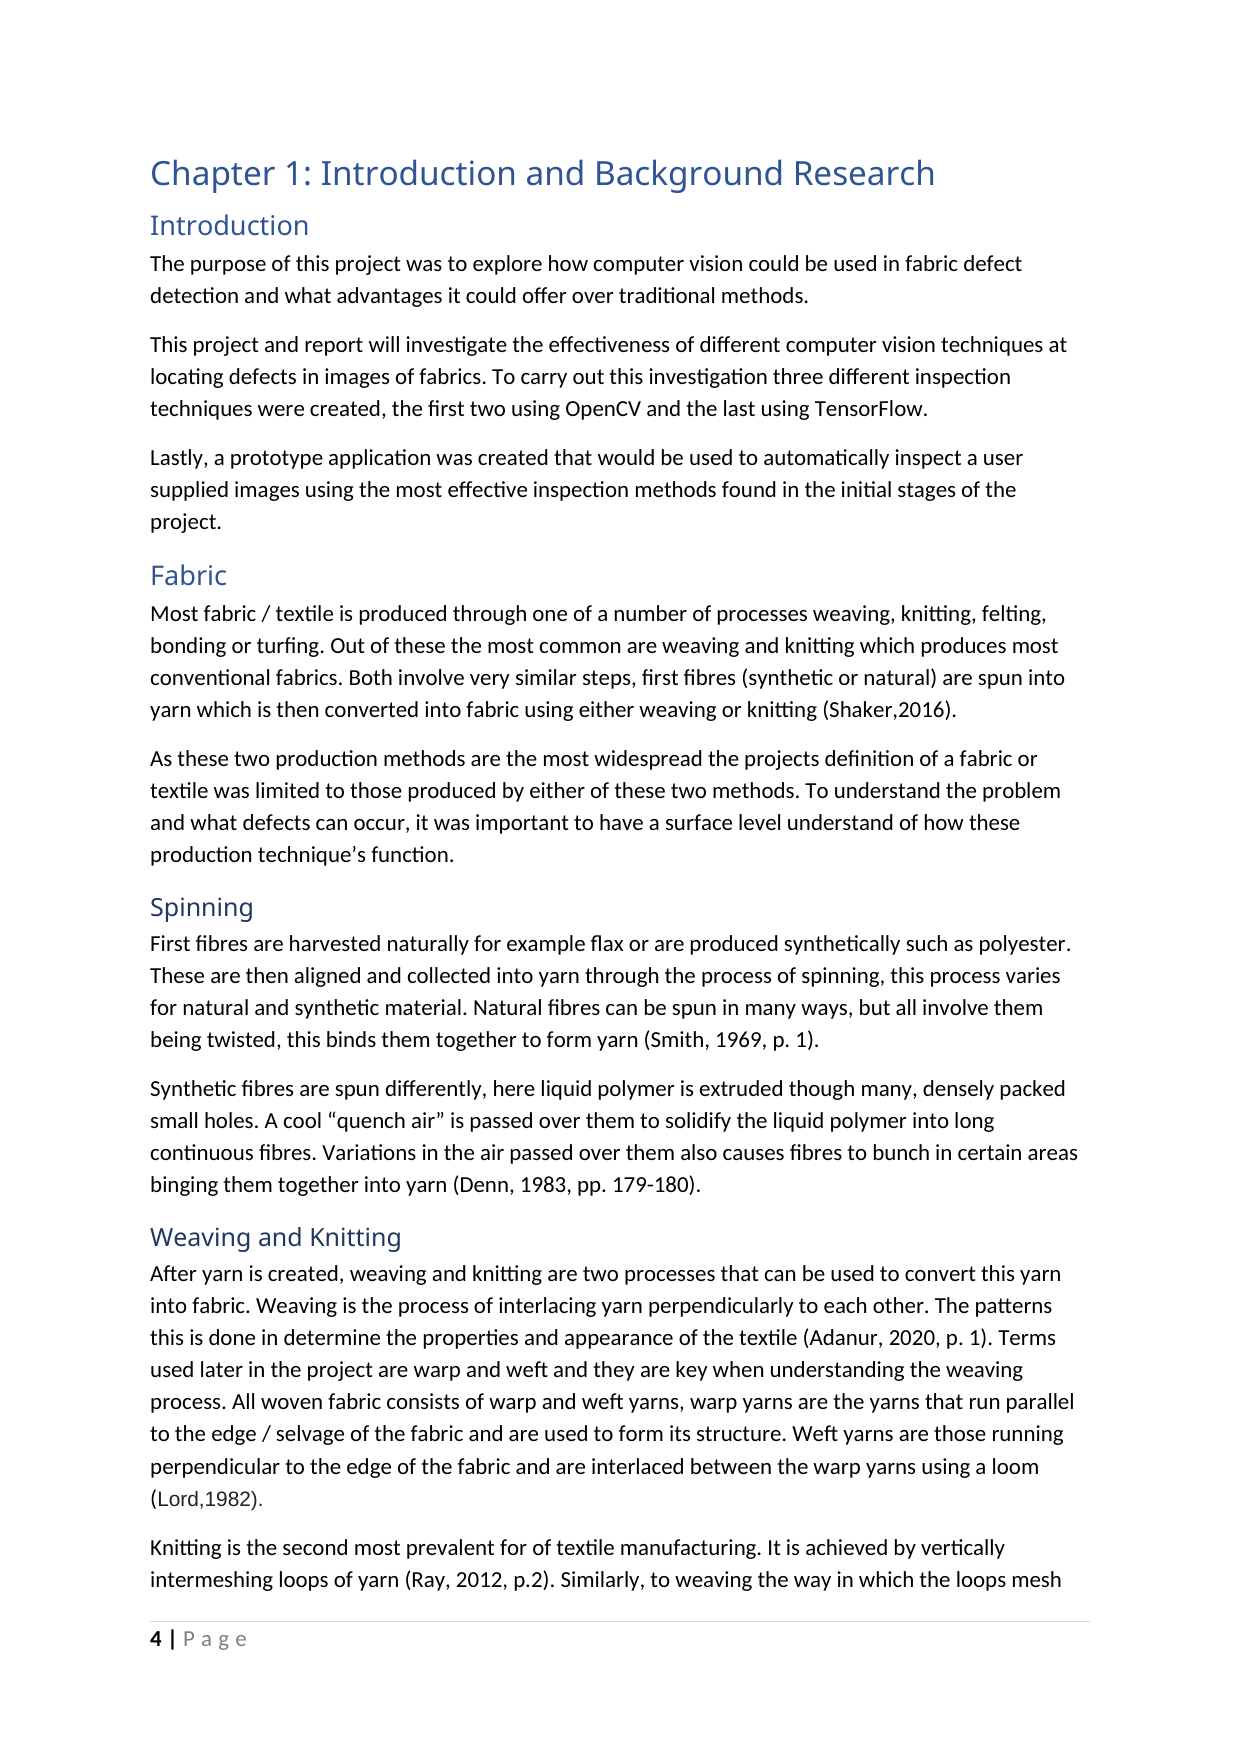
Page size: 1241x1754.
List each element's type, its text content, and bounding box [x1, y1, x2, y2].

subtitle Chapter 1: Introduction and Background Research [150, 150, 1090, 195]
text Most fabric / textile is produced through one of a number of processes weaving, knitting, felting, bonding or turfing. Out of these the most common are weaving and knitting which produces most conventional fabrics. Both involve very similar steps, first fibres (synthetic or natural) are spun into yarn which is then converted into fabric using either weaving or knitting (Shaker,2016). [150, 599, 1090, 723]
text Lastly, a prototype application was created that would be used to automatically inspect a user supplied images using the most effective inspection methods found in the initial stages of the project. [150, 443, 1090, 535]
text As these two production methods are the most widespread the projects definition of a fabric or textile was limited to those produced by either of these two methods. To understand the problem and what defects can occur, it was important to have a surface level understand of how these production technique’s function. [150, 744, 1090, 869]
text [150, 1533, 1090, 1593]
subtitle Introduction [150, 206, 1090, 243]
subtitle Fabric [150, 556, 1090, 593]
text The purpose of this project was to explore how computer vision could be used in fabric defect detection and what advantages it could offer over traditional methods. [150, 249, 1090, 309]
text Synthetic fibres are spun differently, here liquid polymer is extruded though many, densely packed small holes. A cool “quench air” is passed over them to solidify the liquid polymer into long continuous fibres. Variations in the air passed over them also causes fibres to bunch in certain areas binging them together into yarn (Denn, 1983, pp. 179-180). [150, 1074, 1090, 1199]
text After yarn is created, weaving and knitting are two processes that can be used to convert this yarn into fabric. Weaving is the process of interlacing yarn perpendicularly to each other. The patterns this is done in determine the properties and appearance of the textile (Adanur, 2020, p. 1). Terms used later in the project are warp and weft and they are key when understanding the weaving process. All woven fabric consists of warp and weft yarns, warp yarns are the yarns that run parallel to the edge / selvage of the fabric and are used to form its structure. Weft yarns are those running perpendicular to the edge of the fabric and are interlaced between the warp yarns using a loom (Lord,1982). [150, 1259, 1090, 1512]
text First fibres are harvested naturally for example flax or are produced synthetically such as polyester. These are then aligned and collected into yarn through the process of spinning, this process varies for natural and synthetic material. Natural fibres can be spun in many ways, but all involve them being twisted, this binds them together to form yarn (Smith, 1969, p. 1). [150, 929, 1090, 1053]
text This project and report will investigate the effectiveness of different computer vision techniques at locating defects in images of fabrics. To carry out this investigation three different inspection techniques were created, the first two using OpenCV and the last using TensorFlow. [150, 330, 1090, 422]
subtitle Spinning [150, 889, 1090, 923]
subtitle Weaving and Knitting [150, 1219, 1090, 1253]
